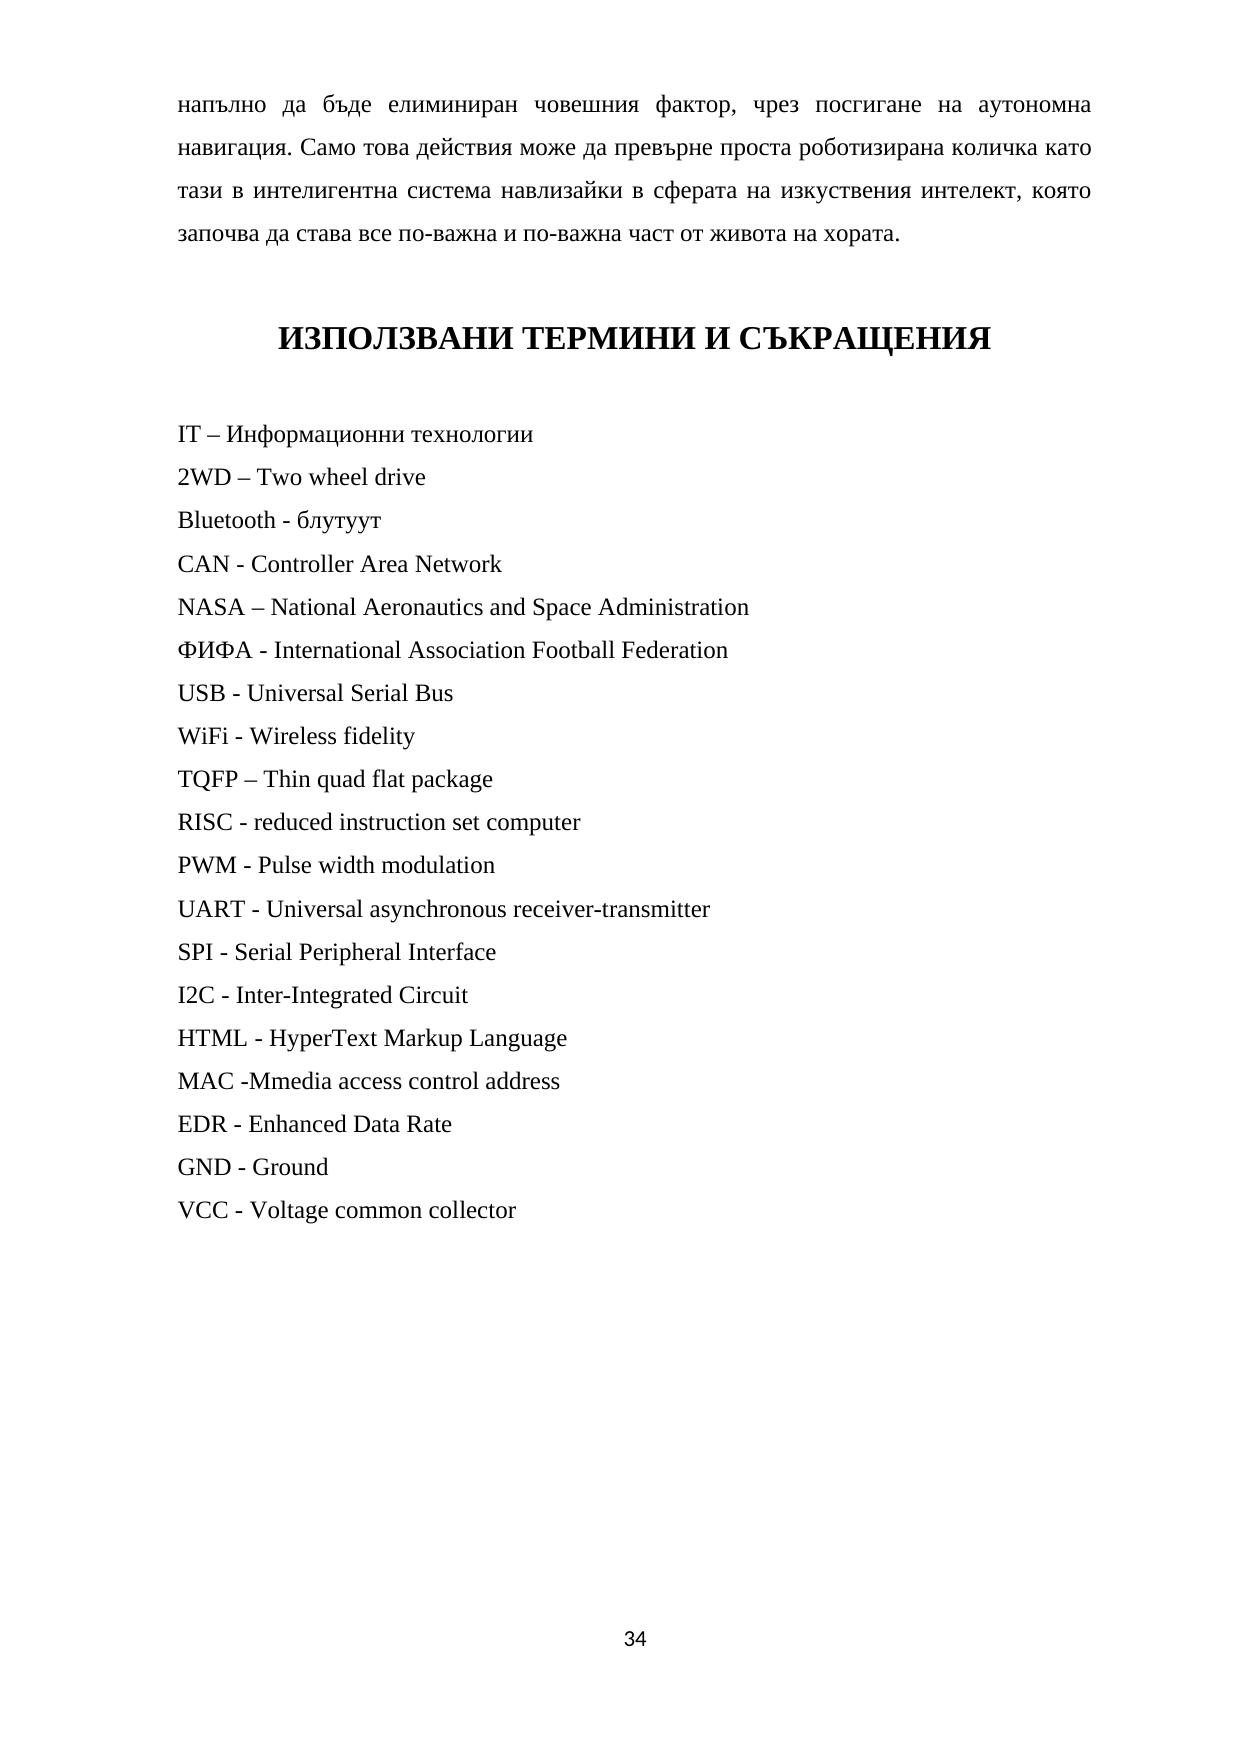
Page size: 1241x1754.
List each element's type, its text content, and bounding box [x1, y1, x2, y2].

text ФИФА - International Association Football Federation [177, 635, 1092, 664]
text RISC - reduced instruction set computer [177, 807, 1092, 836]
text ИЗПОЛЗВАНИ ТЕРМИНИ И СЪКРАЩЕНИЯ [177, 319, 1092, 357]
text USB - Universal Serial Bus [177, 678, 1092, 707]
text MAC -Mmedia access control address [177, 1066, 1092, 1095]
text UART - Universal asynchronous receiver-transmitter [177, 894, 1092, 922]
text CAN - Controller Area Network [177, 549, 1092, 577]
text 2WD – Two wheel drive [177, 462, 1092, 491]
text VCC - Voltage common collector [177, 1196, 1092, 1224]
text IT – Информационни технологии [177, 419, 1092, 448]
text NASA – National Aeronautics and Space Administration [177, 592, 1092, 621]
text PWM - Pulse width modulation [177, 851, 1092, 879]
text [177, 89, 1092, 247]
text WiFi - Wireless fidelity [177, 721, 1092, 750]
text GND - Ground [177, 1152, 1092, 1181]
text I2C - Inter-Integrated Circuit [177, 980, 1092, 1009]
text TQFP – Thin quad flat package [177, 764, 1092, 793]
text EDR - Enhanced Data Rate [177, 1109, 1092, 1138]
text Bluetooth - блутуут [177, 506, 1092, 534]
text SPI - Serial Peripheral Interface [177, 937, 1092, 966]
text HTML - HyperText Markup Language [177, 1023, 1092, 1052]
